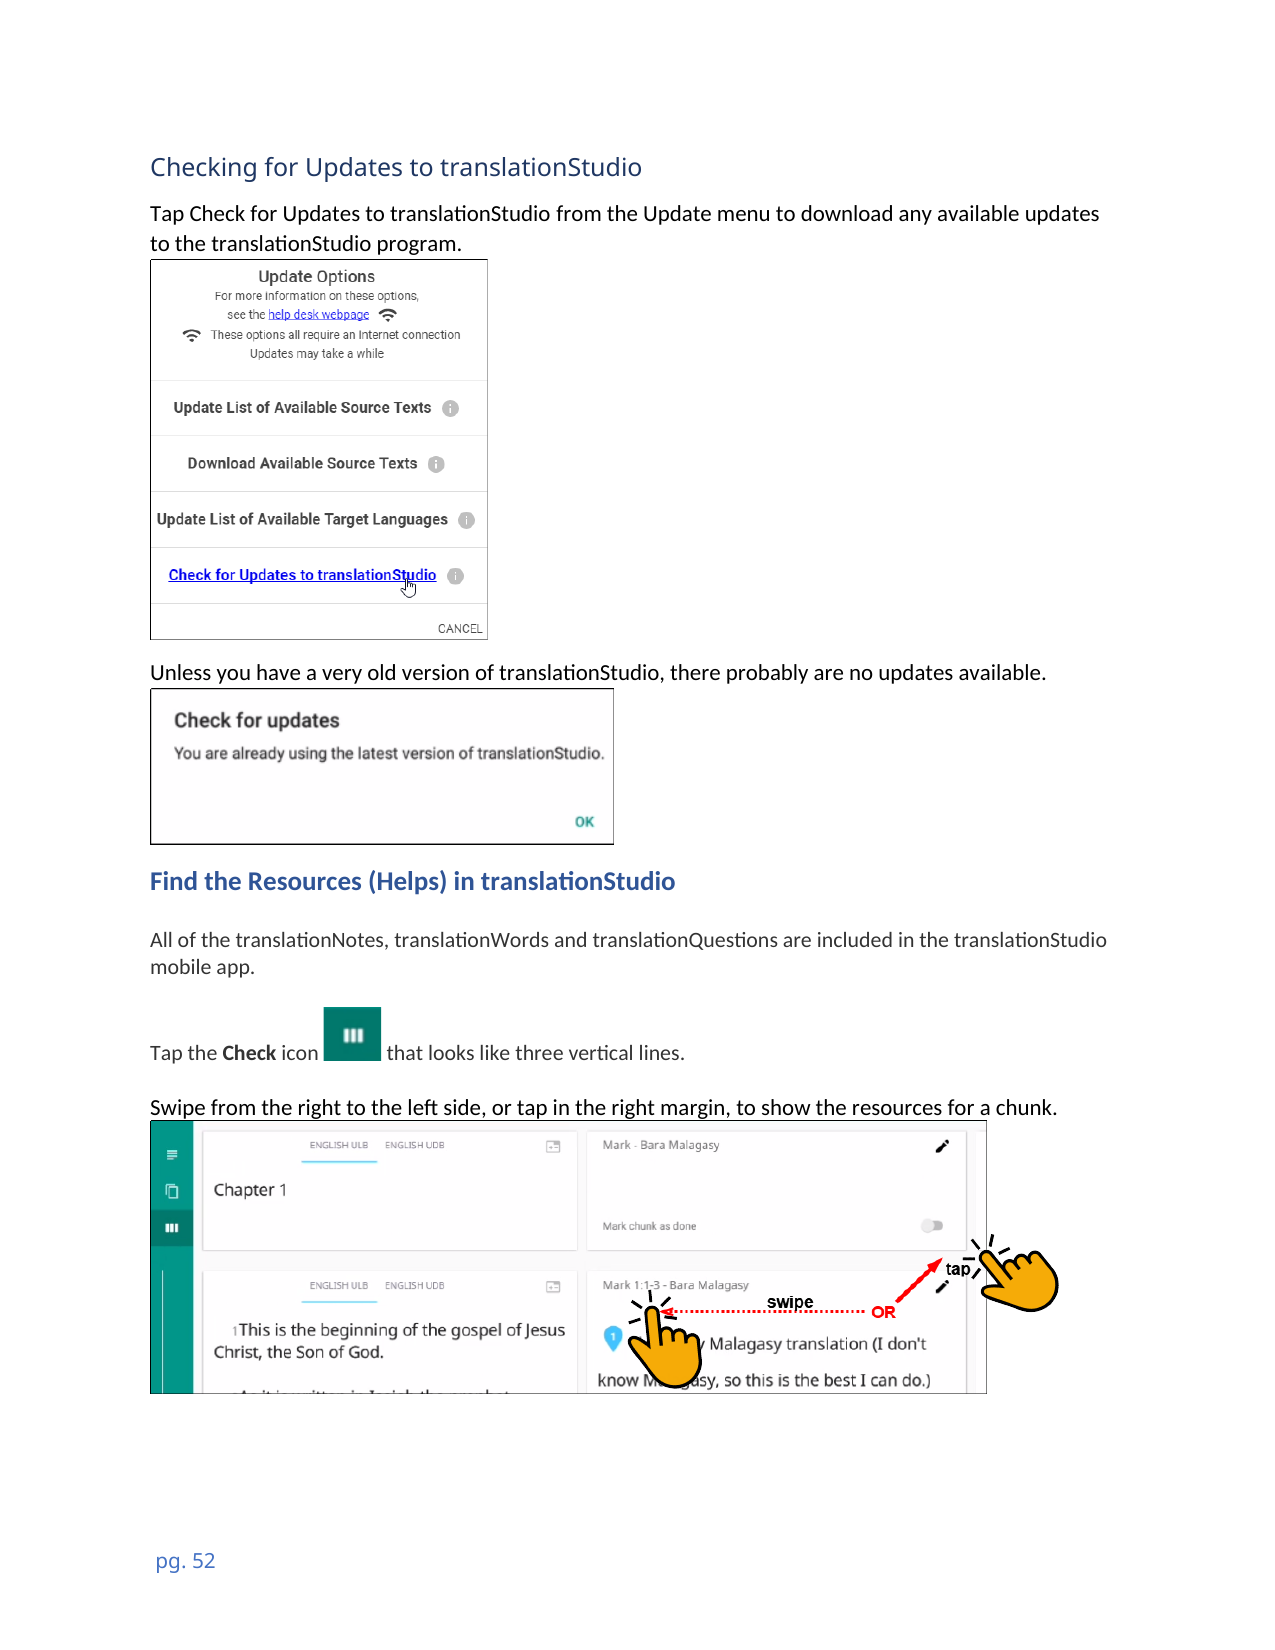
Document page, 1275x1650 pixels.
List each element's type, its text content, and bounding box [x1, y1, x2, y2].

picture [150, 259, 488, 640]
picture [150, 1120, 1079, 1394]
subtitle Checking for Updates to translationStudio [150, 150, 1125, 184]
text All of the translationNotes, translationWords and translationQuestions are included in the translationStudio mobile app. [150, 926, 1125, 1007]
subtitle Find the Resources (Helps) in translationStudio [150, 864, 1125, 897]
picture [150, 688, 614, 845]
text Tap the Check icon that looks like three vertical lines. [150, 1007, 1125, 1066]
picture [323, 1007, 382, 1061]
